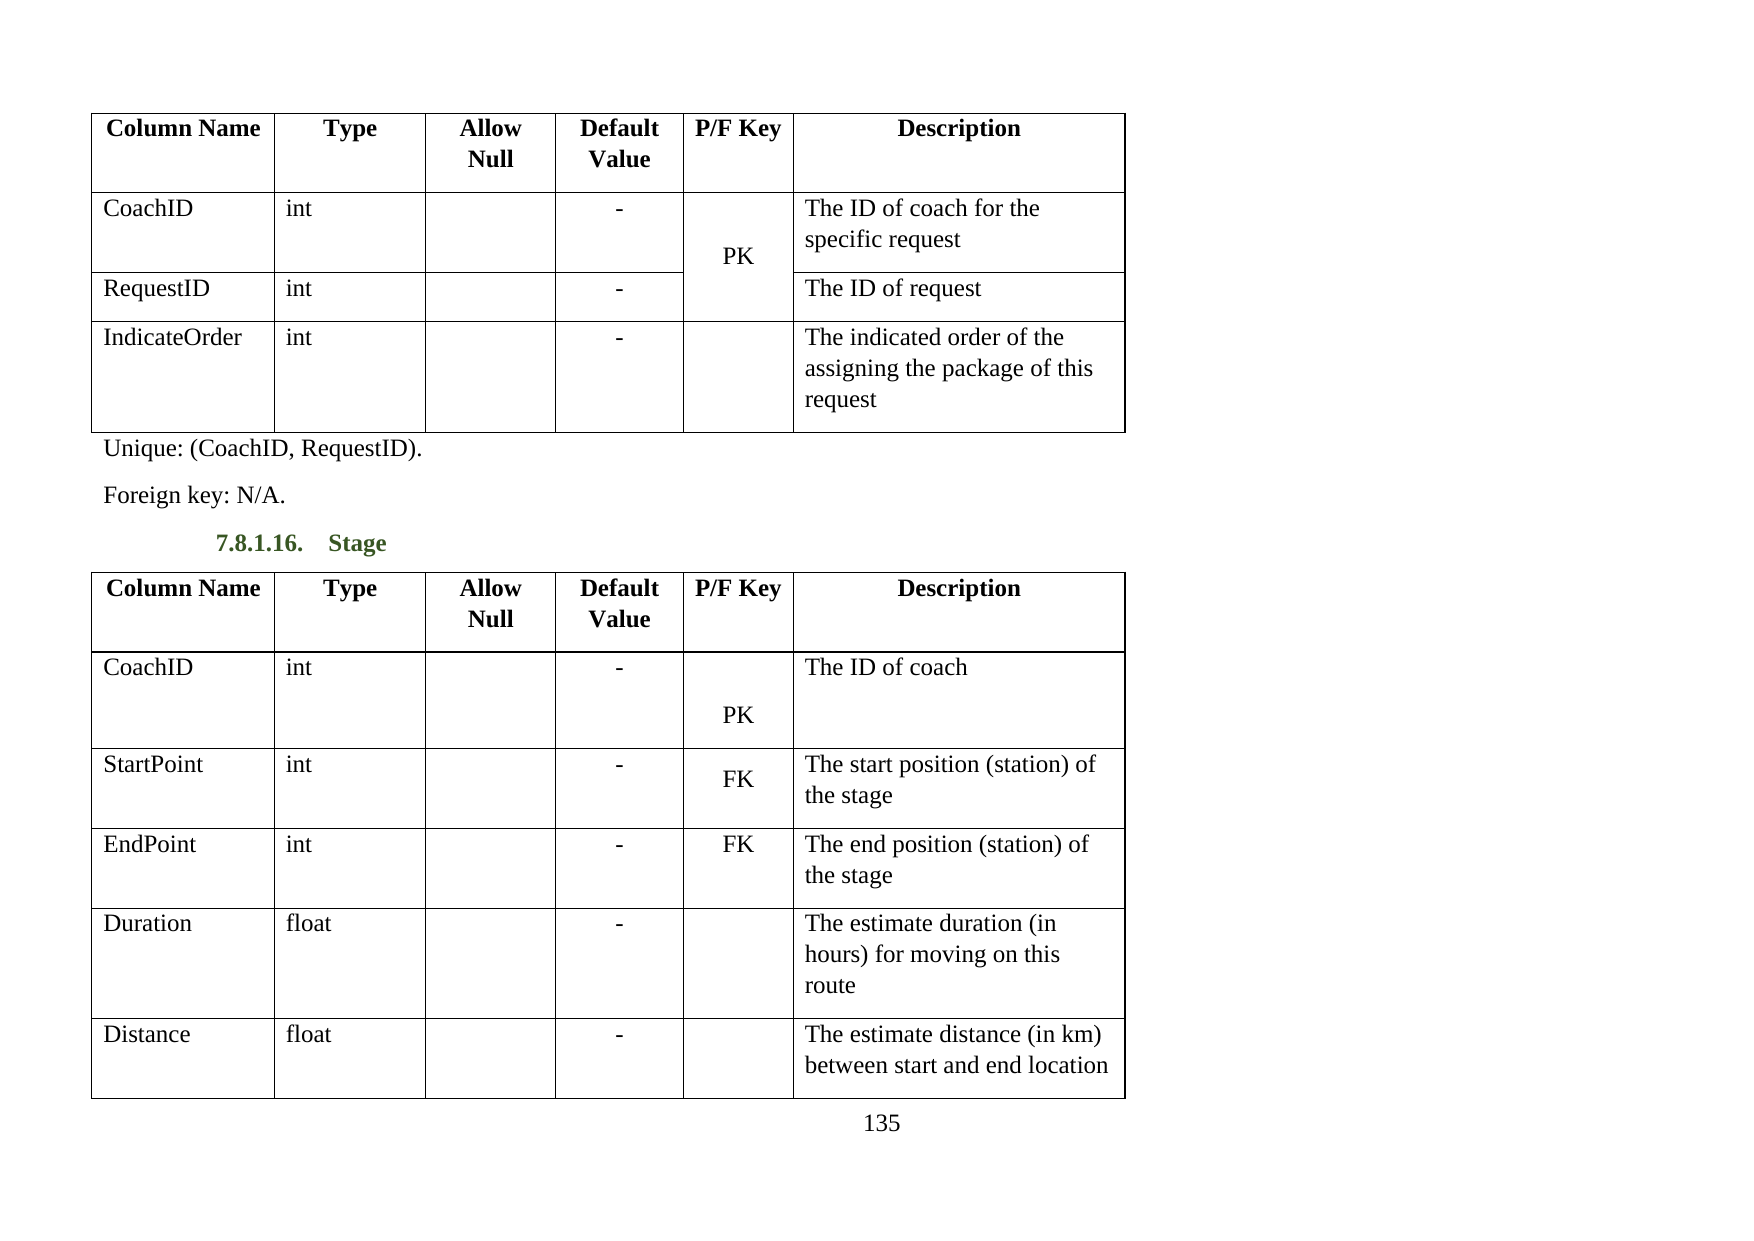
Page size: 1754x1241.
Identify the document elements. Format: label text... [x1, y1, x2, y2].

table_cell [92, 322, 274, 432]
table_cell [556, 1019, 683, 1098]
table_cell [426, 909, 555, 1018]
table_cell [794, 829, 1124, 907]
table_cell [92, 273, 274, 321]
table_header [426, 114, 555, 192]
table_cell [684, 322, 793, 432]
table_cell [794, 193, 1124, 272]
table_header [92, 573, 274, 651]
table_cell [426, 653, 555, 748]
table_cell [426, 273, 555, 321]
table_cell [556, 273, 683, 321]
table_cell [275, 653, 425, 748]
text Unique: (CoachID, RequestID). [103, 433, 1660, 461]
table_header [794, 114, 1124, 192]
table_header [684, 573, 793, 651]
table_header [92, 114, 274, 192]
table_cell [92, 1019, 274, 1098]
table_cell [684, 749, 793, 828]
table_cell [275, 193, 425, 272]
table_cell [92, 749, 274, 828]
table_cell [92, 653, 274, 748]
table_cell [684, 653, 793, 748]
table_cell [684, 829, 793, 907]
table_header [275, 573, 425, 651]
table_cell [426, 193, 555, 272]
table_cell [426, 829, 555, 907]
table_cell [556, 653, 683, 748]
subtitle Stage [216, 528, 1660, 557]
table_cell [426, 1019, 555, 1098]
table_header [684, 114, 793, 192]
text Foreign key: N/A. [103, 480, 1660, 509]
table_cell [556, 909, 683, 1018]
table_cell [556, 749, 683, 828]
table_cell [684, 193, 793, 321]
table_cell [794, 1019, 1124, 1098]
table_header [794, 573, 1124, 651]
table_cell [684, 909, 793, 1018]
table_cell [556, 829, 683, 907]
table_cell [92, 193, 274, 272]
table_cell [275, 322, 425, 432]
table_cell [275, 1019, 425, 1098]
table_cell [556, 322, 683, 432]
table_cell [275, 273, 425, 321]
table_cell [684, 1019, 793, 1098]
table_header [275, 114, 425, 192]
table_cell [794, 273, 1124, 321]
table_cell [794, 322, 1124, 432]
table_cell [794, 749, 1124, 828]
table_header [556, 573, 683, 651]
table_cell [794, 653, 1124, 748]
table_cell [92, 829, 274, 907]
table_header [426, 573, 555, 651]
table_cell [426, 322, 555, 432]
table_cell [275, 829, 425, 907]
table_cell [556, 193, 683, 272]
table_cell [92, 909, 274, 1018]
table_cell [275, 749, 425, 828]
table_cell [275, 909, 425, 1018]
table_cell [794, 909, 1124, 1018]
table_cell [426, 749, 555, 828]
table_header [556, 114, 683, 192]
